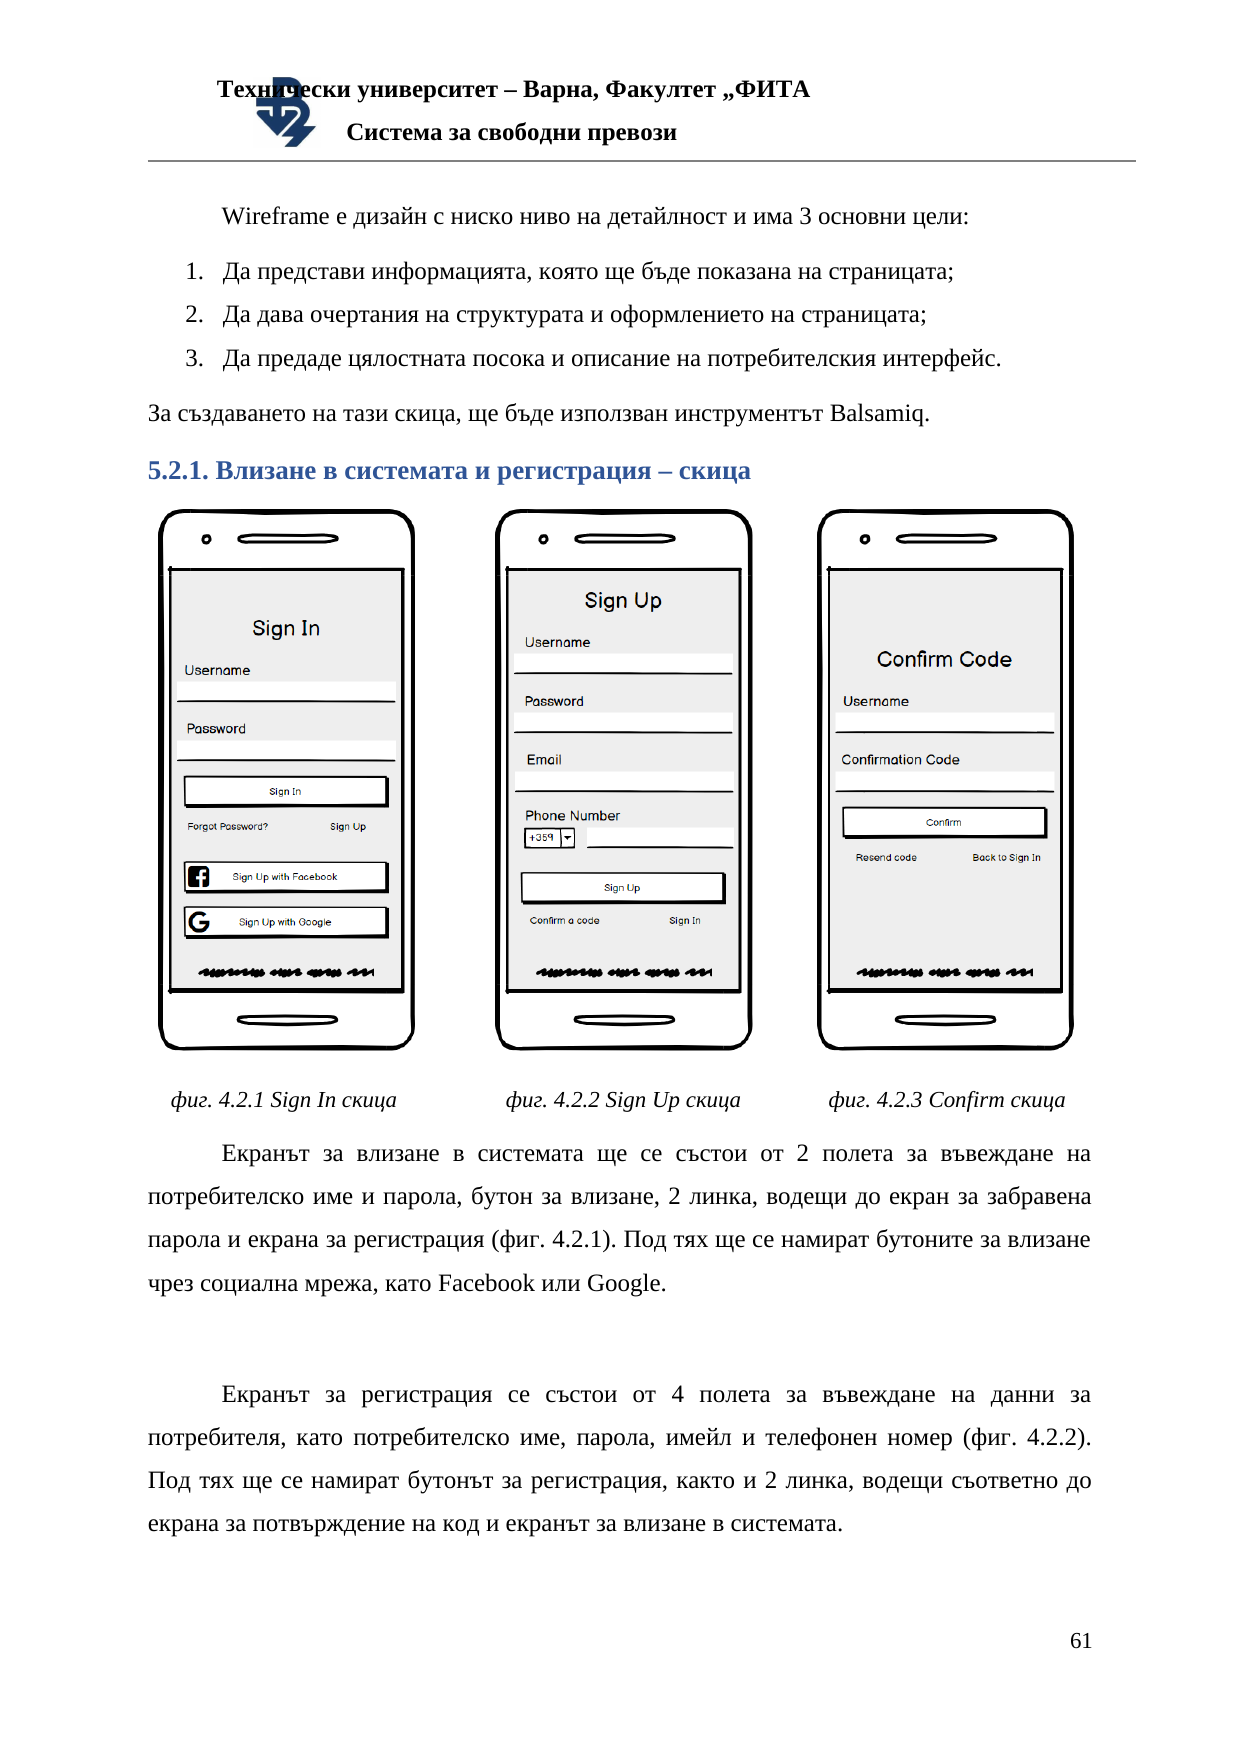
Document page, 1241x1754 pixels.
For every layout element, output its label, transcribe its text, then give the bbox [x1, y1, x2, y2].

picture [253, 77, 321, 148]
text За създаването на тази скица, ще бъде използван инструментът Balsamiq. [148, 398, 1093, 427]
list Да представи информацията, която ще бъде показана на страницата; [185, 256, 1093, 285]
text Wireframe e дизайн с ниско ниво на детайлност и има 3 основни цели: [148, 201, 1093, 229]
list Да предаде цялостната посока и описание на потребителския интерфейс. [185, 343, 1093, 371]
text Екранът за регистрация се състои от 4 полета за въвеждане на данни за потребителя, като потребителско име, парола, имейл и телефонен номер (фиг. 4.2.2). Под тях ще се намират бутонът за регистрация, както и 2 линка, водещи съответно до екрана за потвърждение на код и екранът за влизане в системата. [148, 1379, 1093, 1537]
text фиг. 4.2.1 Sign In скица фиг. 4.2.2 Sign Up скица фиг. 4.2.3 Confirm скица [171, 1086, 1093, 1113]
subtitle 5.2.1. Влизане в системата и регистрация – скица [148, 454, 1093, 485]
text Екранът за влизане в системата ще се състои от 2 полета за въвеждане на потребителско име и парола, бутон за влизане, 2 линка, водещи до екран за забравена парола и екрана за регистрация (фиг. 4.2.1). Под тях ще се намират бутоните за влизане чрез социална мрежа, като Facebook или Google. [148, 1138, 1093, 1296]
list Да дава очертания на структурата и оформлението на страницата; [185, 299, 1093, 328]
picture [147, 500, 1093, 1061]
picture [315, 87, 321, 96]
